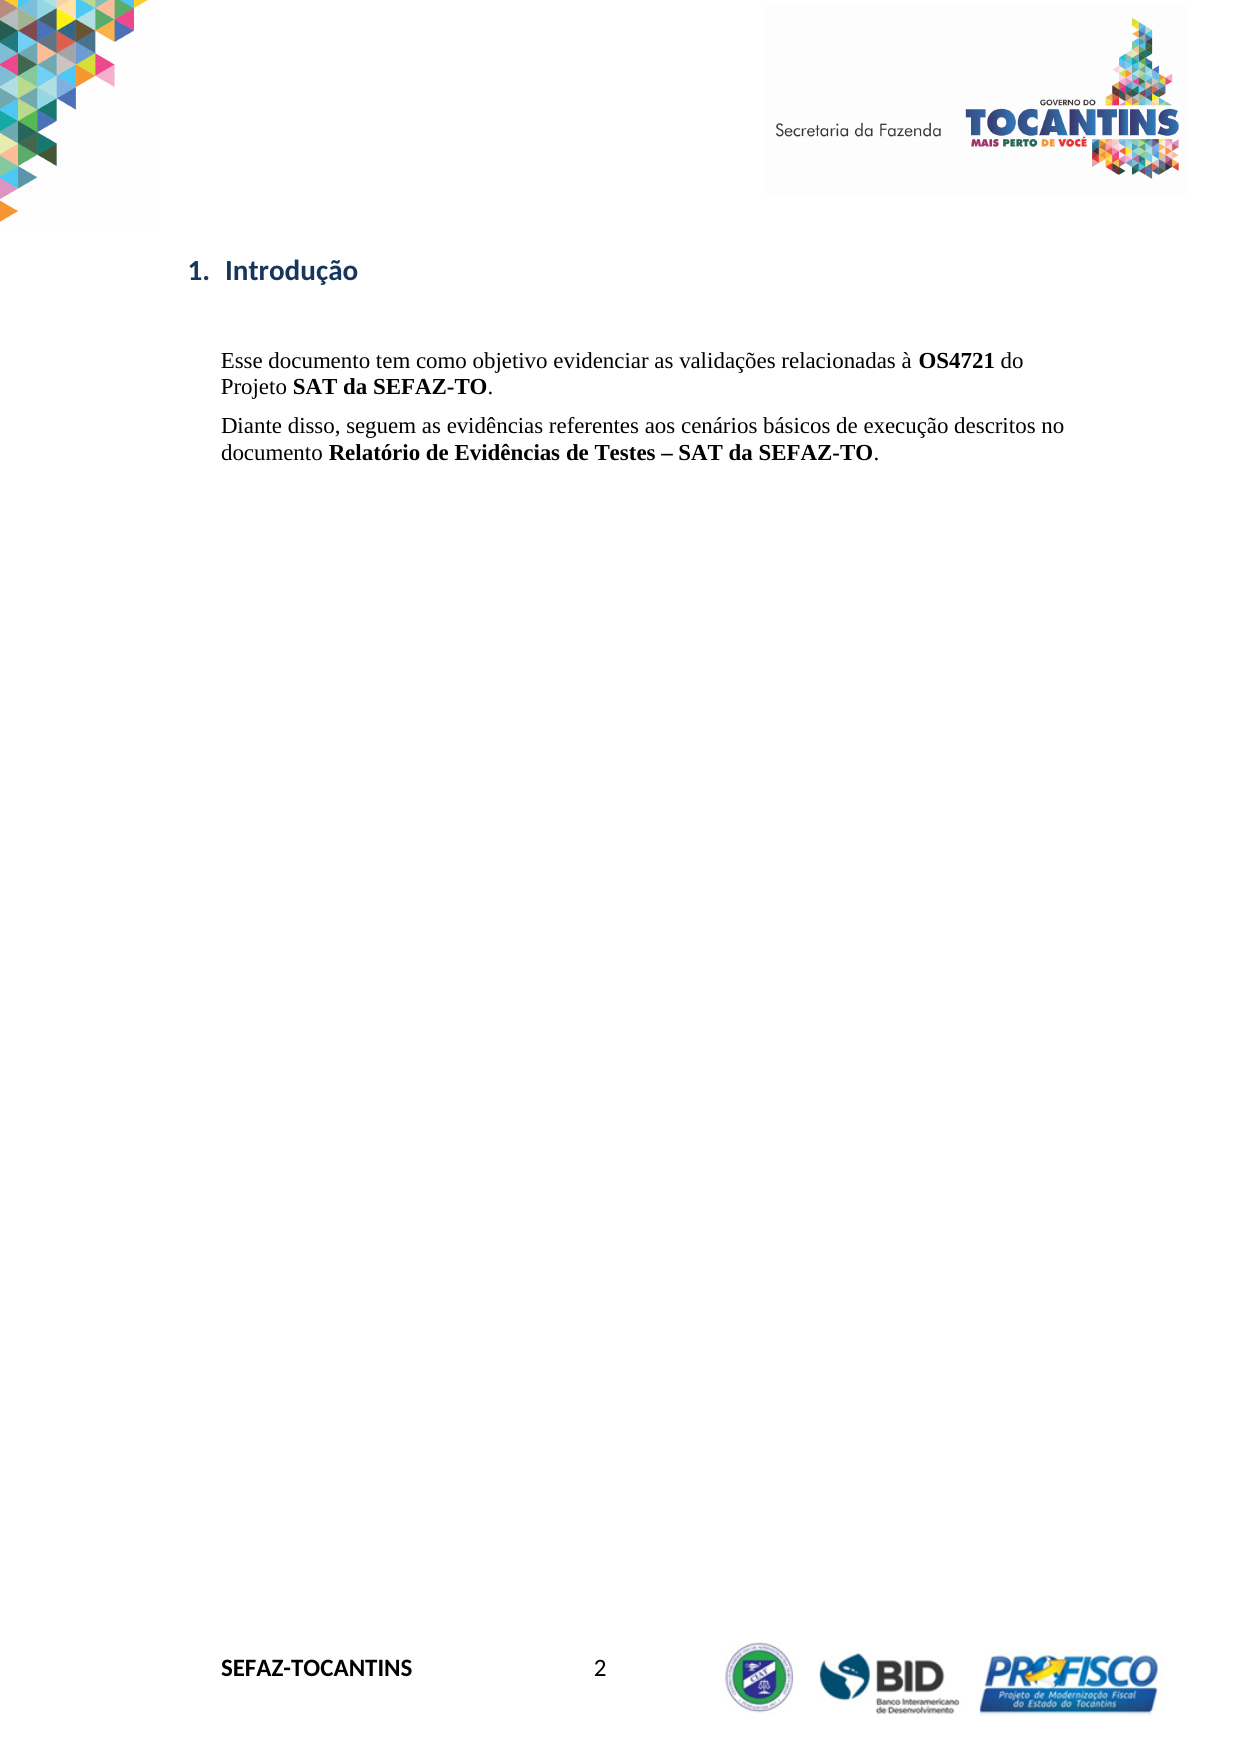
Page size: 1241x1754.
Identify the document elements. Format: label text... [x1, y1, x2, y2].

list Introdução [187, 252, 1090, 287]
text Diante disso, seguem as evidências referentes aos cenários básicos de execução descritos no documento Relatório de Evidências de Testes – SAT da SEFAZ-TO. [221, 412, 1090, 465]
picture [723, 1641, 1164, 1716]
picture [763, 5, 1190, 194]
text Esse documento tem como objetivo evidenciar as validações relacionadas à OS4721 do Projeto SAT da SEFAZ-TO. [221, 347, 1090, 400]
picture [0, 0, 161, 230]
